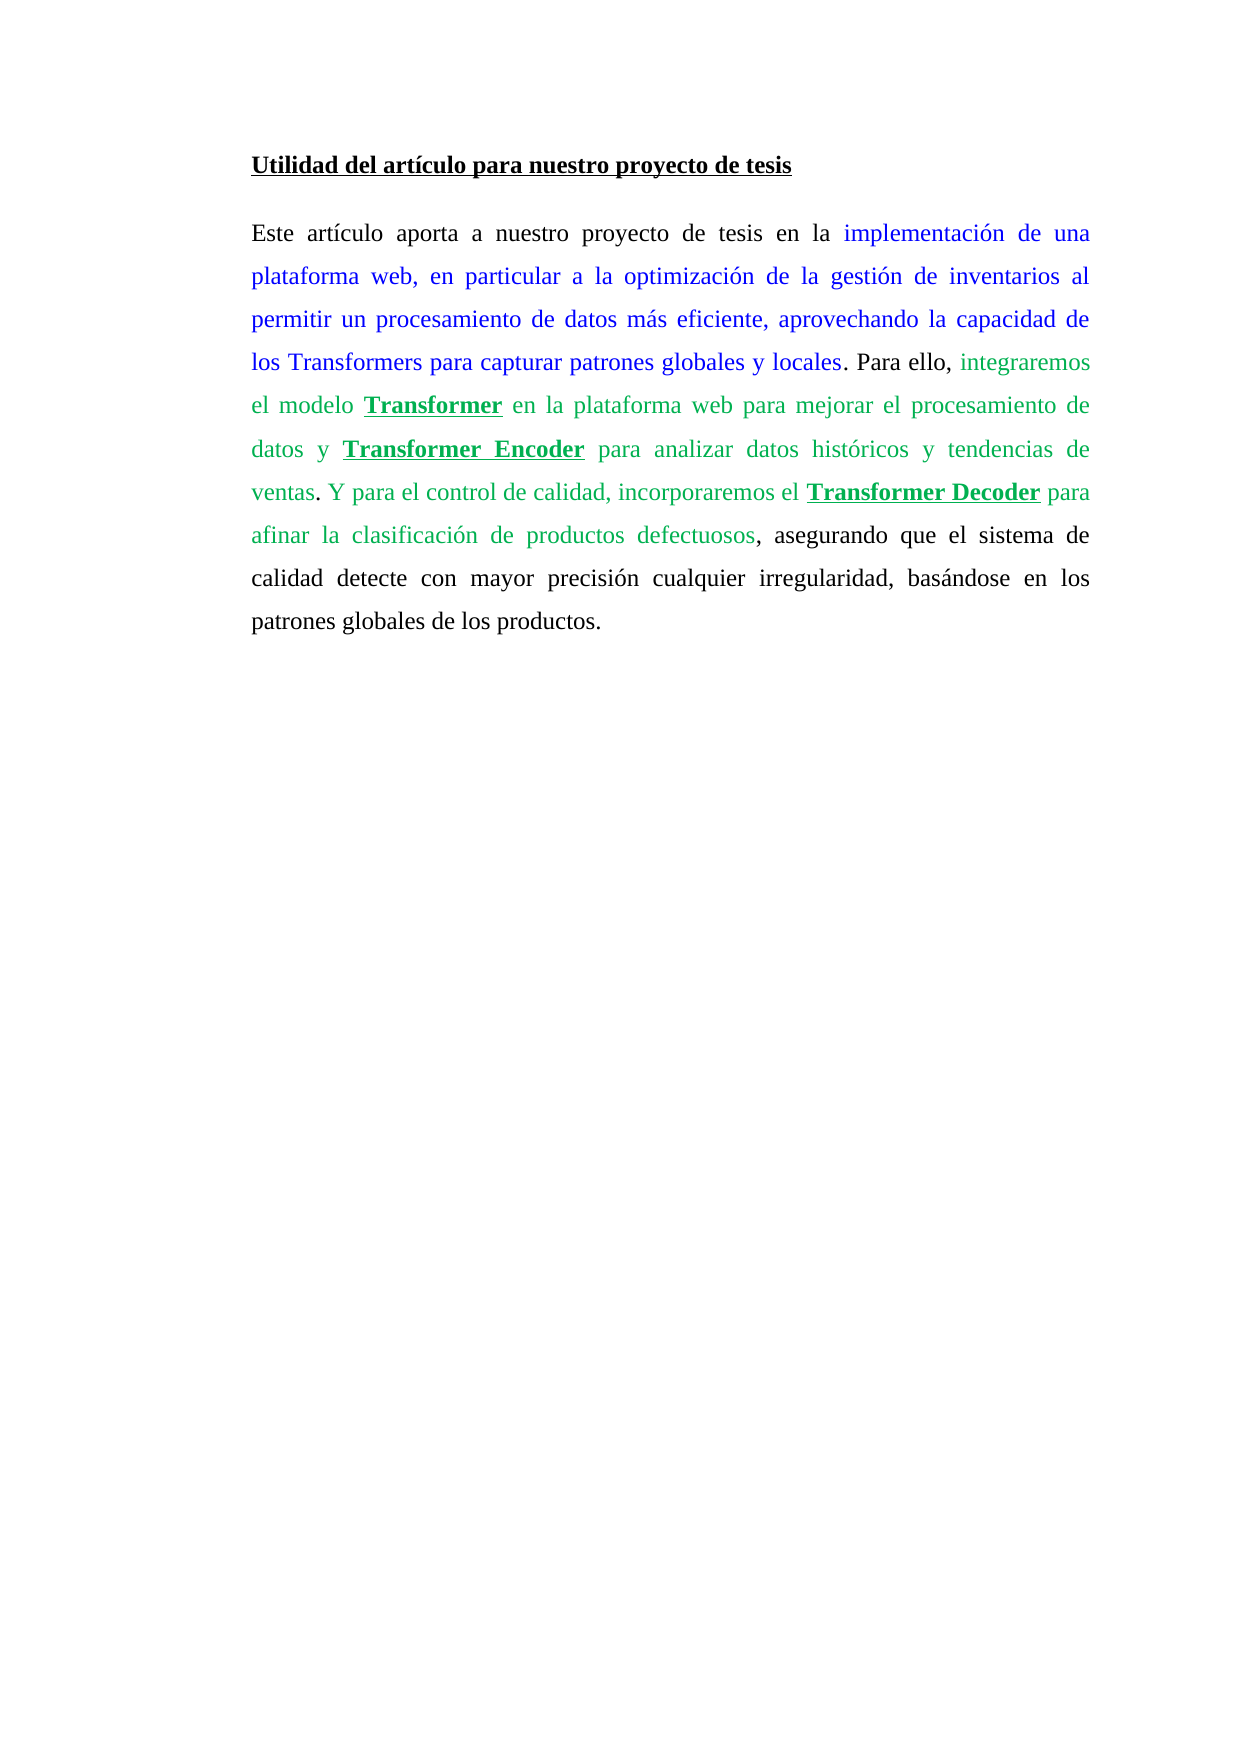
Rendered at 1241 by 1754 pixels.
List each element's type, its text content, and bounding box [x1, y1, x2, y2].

text Este artículo aporta a nuestro proyecto de tesis en la implementación de una plataforma web, en particular a la optimización de la gestión de inventarios al permitir un procesamiento de datos más eficiente, aprovechando la capacidad de los Transformers para capturar patrones globales y locales. Para ello, integraremos el modelo Transformer en la plataforma web para mejorar el procesamiento de datos y Transformer Encoder para analizar datos históricos y tendencias de ventas. Y para el control de calidad, incorporaremos el Transformer Decoder para afinar la clasificación de productos defectuosos, asegurando que el sistema de calidad detecte con mayor precisión cualquier irregularidad, basándose en los patrones globales de los productos. [251, 218, 1090, 635]
text Utilidad del artículo para nuestro proyecto de tesis [251, 150, 1090, 179]
